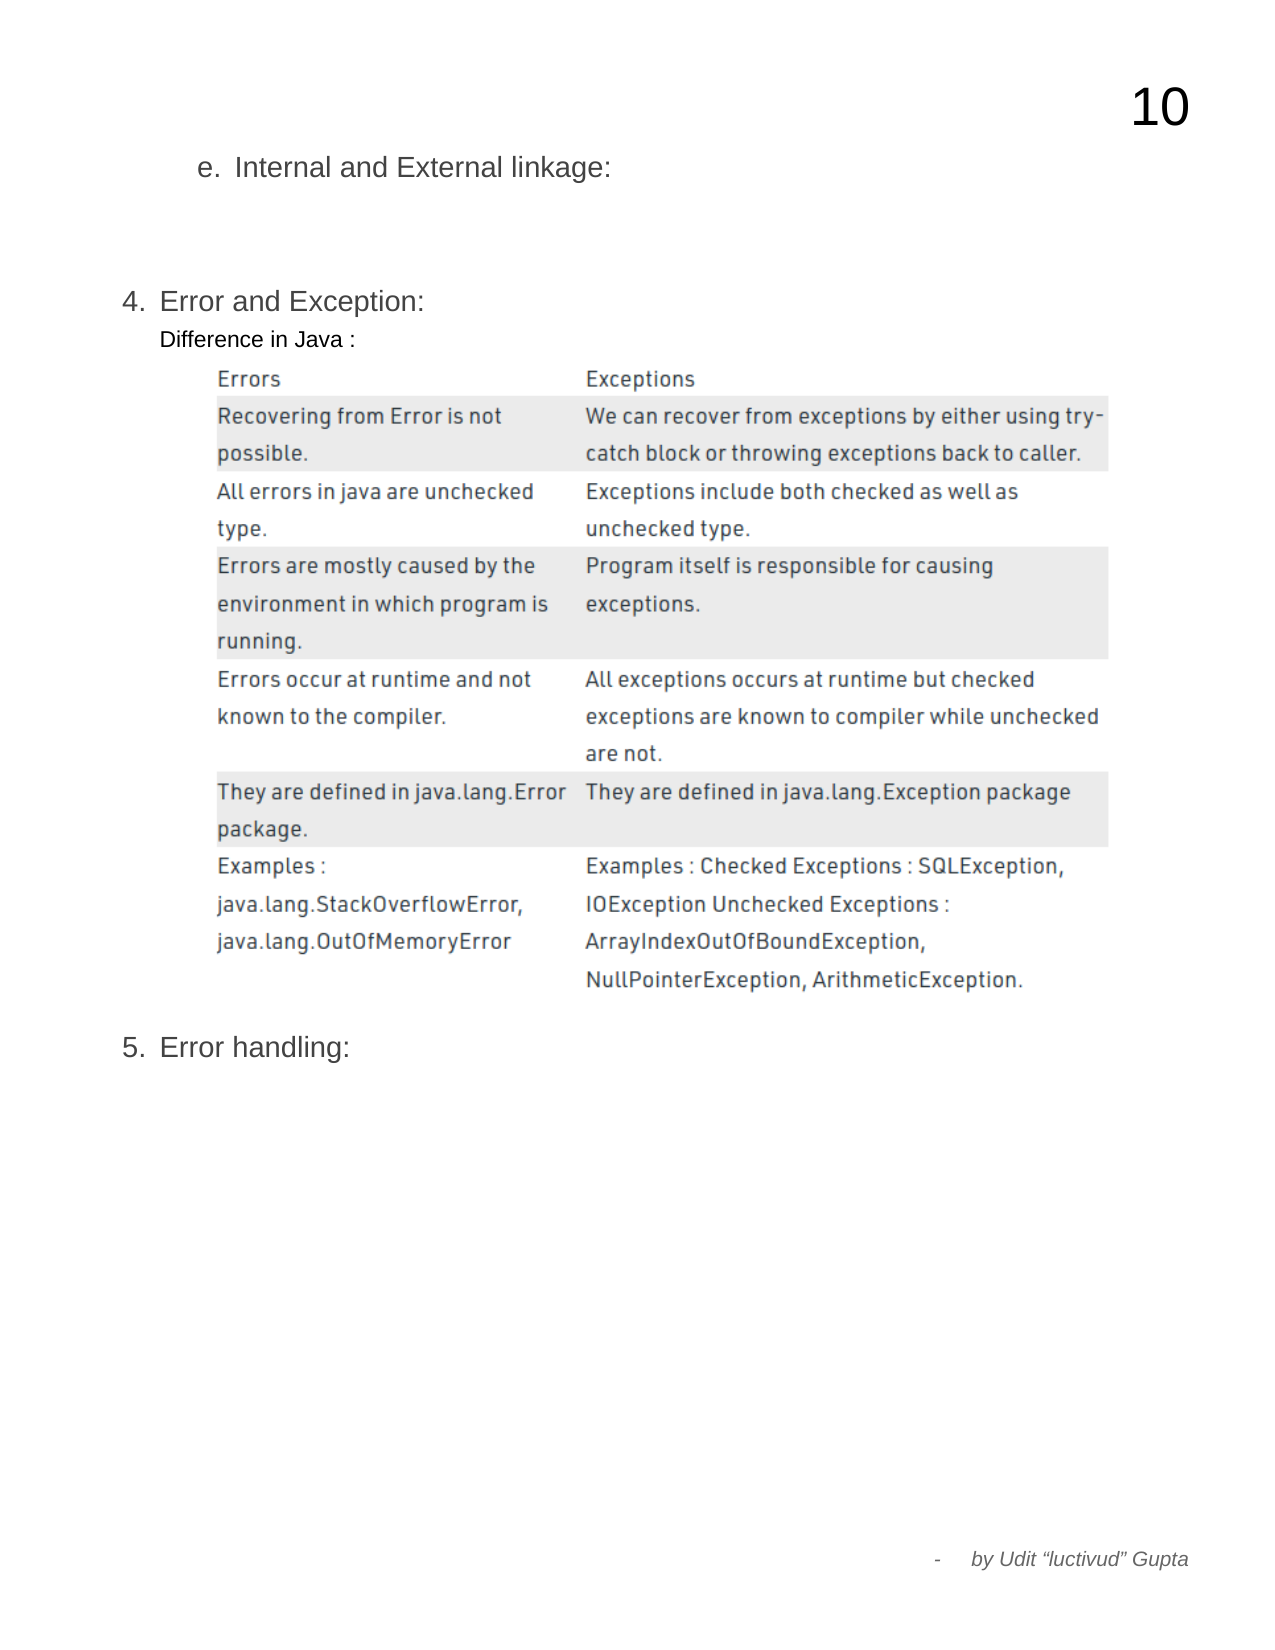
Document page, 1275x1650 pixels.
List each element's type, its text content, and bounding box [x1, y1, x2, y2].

subtitle Error handling: [122, 1031, 1191, 1064]
subtitle Internal and External linkage: [197, 150, 1191, 183]
picture [159, 355, 1135, 994]
subtitle Error and Exception: [122, 284, 1191, 317]
text Difference in Java : [84, 326, 1191, 352]
